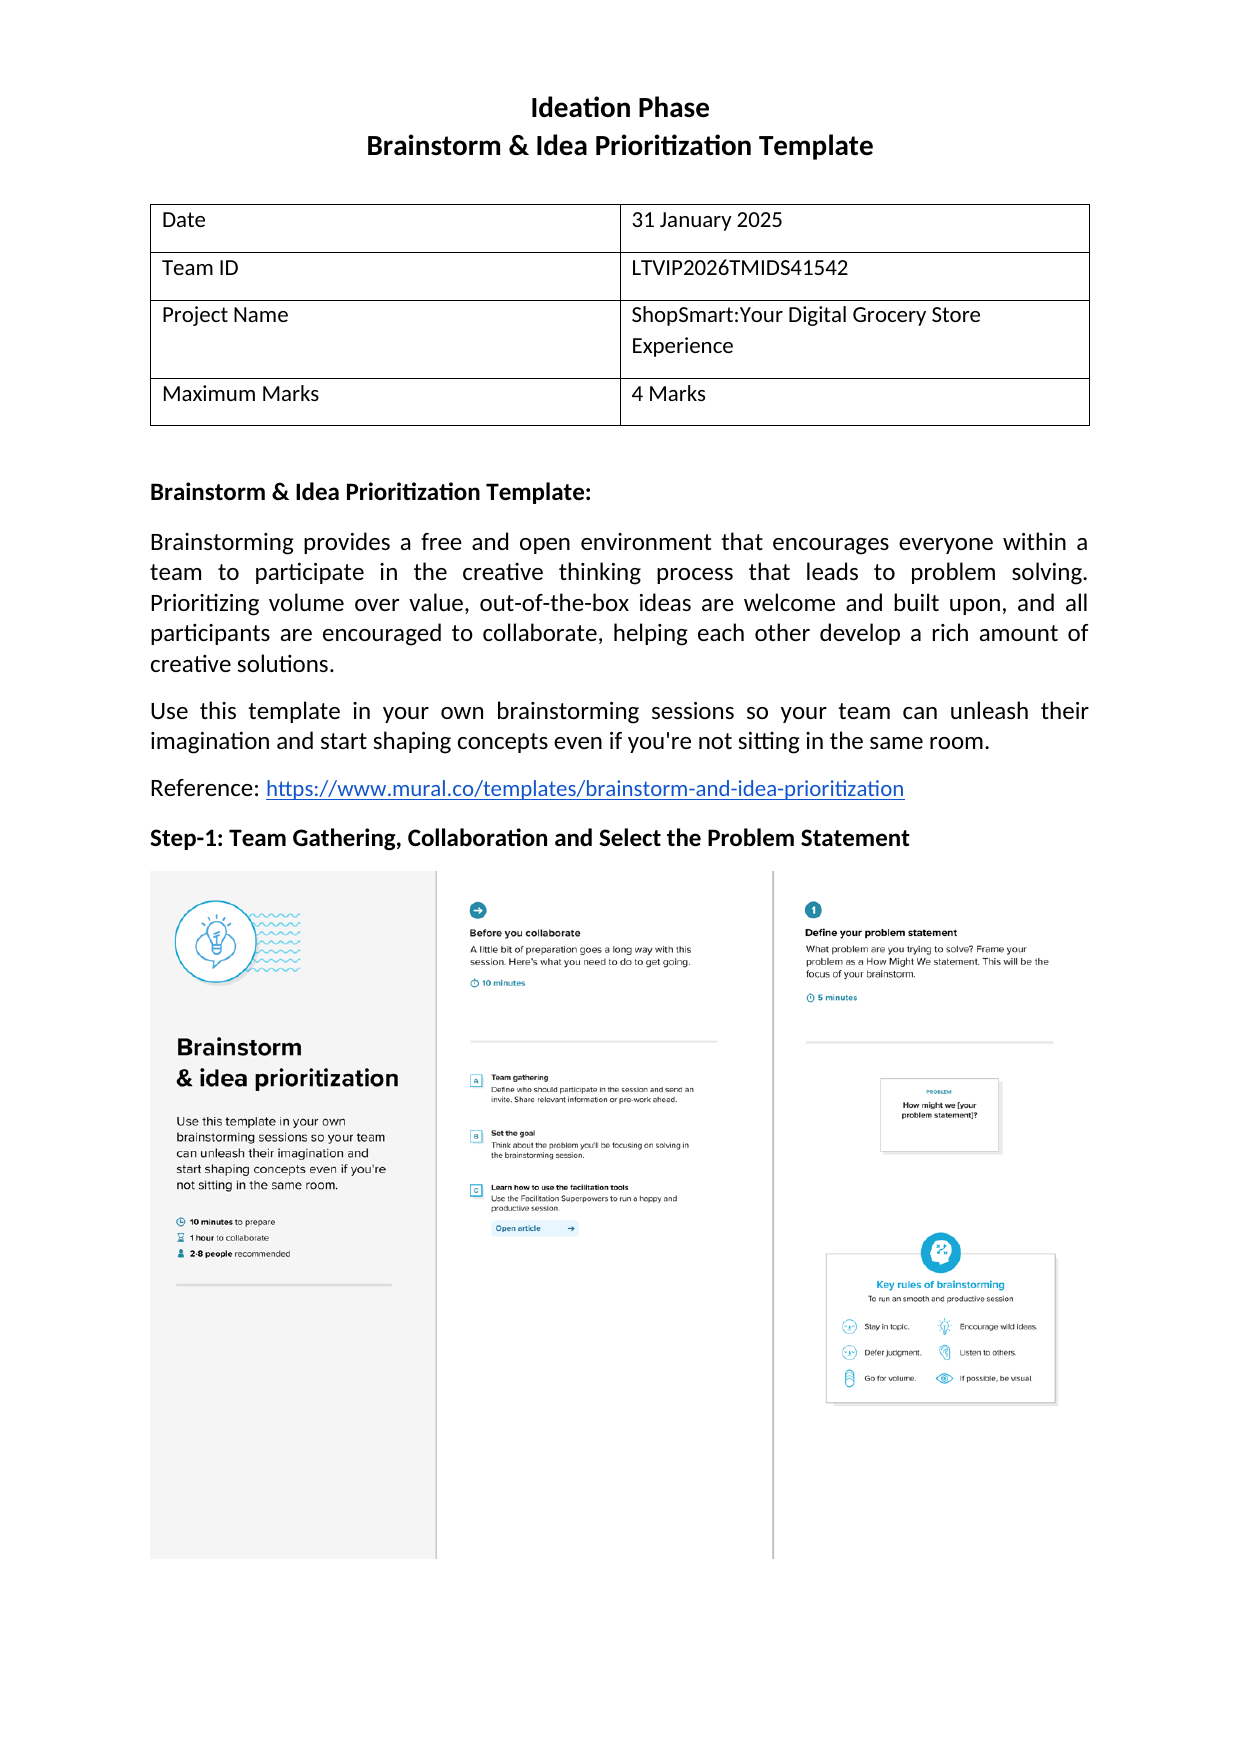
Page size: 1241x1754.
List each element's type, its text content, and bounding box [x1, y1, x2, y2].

text Brainstorm & Idea Prioritization Template [150, 127, 1090, 163]
table_cell Maximum Marks [151, 379, 620, 425]
text Ideation Phase [150, 89, 1090, 124]
table_cell 4 Marks [621, 379, 1089, 425]
text Brainstorm & Idea Prioritization Template: [150, 476, 1090, 507]
table_cell Team ID [151, 253, 620, 299]
picture [150, 871, 1091, 1559]
table_cell ShopSmart:Your Digital Grocery Store Experience [621, 301, 1089, 378]
text Brainstorming provides a free and open environment that encourages everyone within a team to participate in the creative thinking process that leads to problem solving. Prioritizing volume over value, out-of-the-box ideas are welcome and built upon, and all participants are encouraged to collaborate, helping each other develop a rich amount of creative solutions. [150, 526, 1090, 678]
table_header 31 January 2025 [621, 205, 1089, 252]
table_cell Project Name [151, 301, 620, 378]
table_cell LTVIP2026TMIDS41542 [621, 253, 1089, 299]
text Step-1: Team Gathering, Collaboration and Select the Problem Statement [150, 822, 1090, 853]
table_header Date [151, 205, 620, 252]
text Use this template in your own brainstorming sessions so your team can unleash their imagination and start shaping concepts even if you're not sitting in the same room. [150, 695, 1090, 756]
text Reference: https://www.mural.co/templates/brainstorm-and-idea-prioritization [150, 773, 1090, 803]
